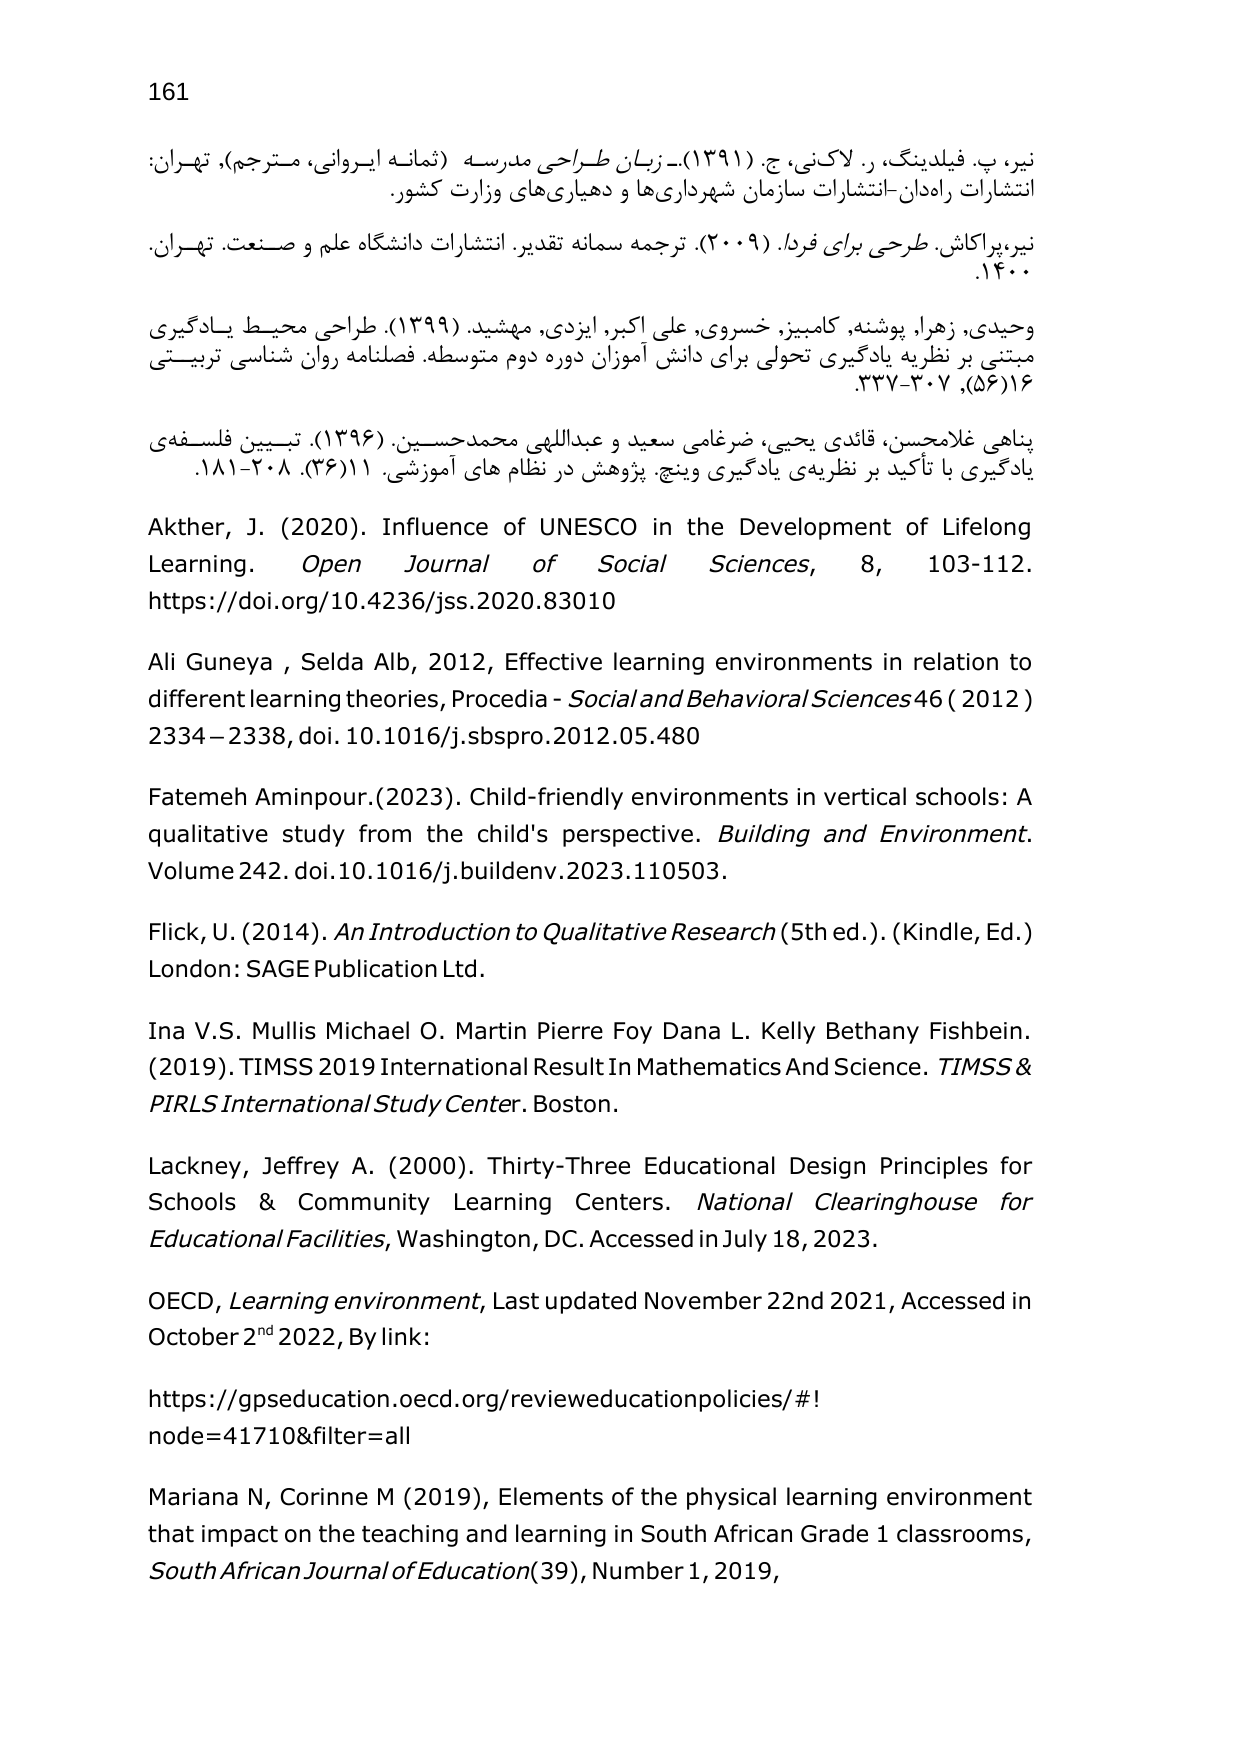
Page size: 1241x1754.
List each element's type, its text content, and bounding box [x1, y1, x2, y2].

text Akther, J. (2020). Influence of UNESCO in the Development of Lifelong Learning. Open Journal of Social Sciences, 8, 103-112. https://doi.org/10.4236/jss.2020.83010 [148, 510, 1033, 620]
text نیر، پ. فیلدینگ، ر. لاک‌نی، ج. (1391). زبان طراحی مدرسه (ثمانه ایروانی، مترجم), تهران: انتشارات راه‌دان-انتشارات سازمان شهرداری‌ها و دهیاری‌های وزارت کشور. [148, 148, 1033, 206]
text نیر،پراکاش. طرحی برای فردا. (2009). ترجمه سمانه تقدیر. انتشارات دانشگاه علم و صنعت. تهران. 1400. [148, 231, 1033, 289]
text Flick, U. (2014). An Introduction to Qualitative Research (5th ed.). (Kindle, Ed.) London: SAGE Publication Ltd. [148, 915, 1033, 988]
text پناهی غلامحسن، قائدی یحیی، ضرغامی سعید و عبداللهی محمدحسین. (1396). تبیین فلسفه‌ی یادگیری با تأکید بر نظریه‌ی یادگیری وینچ. پژوهش در نظام های آموزشی. 11(36). 208-181. [148, 427, 1033, 485]
text Mariana N, Corinne M (2019), Elements of the physical learning environment that impact on the teaching and learning in South African Grade 1 classrooms, South African Journal of Education(39), Number 1, 2019, [148, 1480, 1033, 1590]
text Fatemeh Aminpour.(2023). Child-friendly environments in vertical schools: A qualitative study from the child's perspective. Building and Environment. Volume 242. doi.10.1016/j.buildenv.2023.110503. [148, 780, 1033, 890]
text OECD, Learning environment, Last updated November 22nd 2021, Accessed in October 2nd 2022, By link: [148, 1283, 1033, 1357]
text https://gpseducation.oecd.org/revieweducationpolicies/#!node=41710&filter=all [148, 1382, 1033, 1455]
text Lackney, Jeffrey A. (2000). Thirty-Three Educational Design Principles for Schools & Community Learning Centers. National Clearinghouse for Educational Facilities, Washington, DC. Accessed in July 18, 2023. [148, 1148, 1033, 1258]
text وحیدی, زهرا, پوشنه, کامبیز, خسروی, علی اکبر, ایزدی, مهشید. (1399). طراحی محیط یادگیری مبتنی بر نظریه یادگیری تحولی برای دانش آموزان دوره دوم متوسطه. فصلنامه روان شناسی تربیتی 16(56), 307-337. [148, 314, 1033, 402]
text Ali Guneya , Selda Alb, 2012, Effective learning environments in relation to different learning theories, Procedia - Social and Behavioral Sciences 46 ( 2012 ) 2334 – 2338, doi. 10.1016/j.sbspro.2012.05.480 [148, 645, 1033, 755]
text Ina V.S. Mullis Michael O. Martin Pierre Foy Dana L. Kelly Bethany Fishbein. (2019). TIMSS 2019 International Result In Mathematics And Science. TIMSS & PIRLS International Study Center. Boston. [148, 1013, 1033, 1123]
